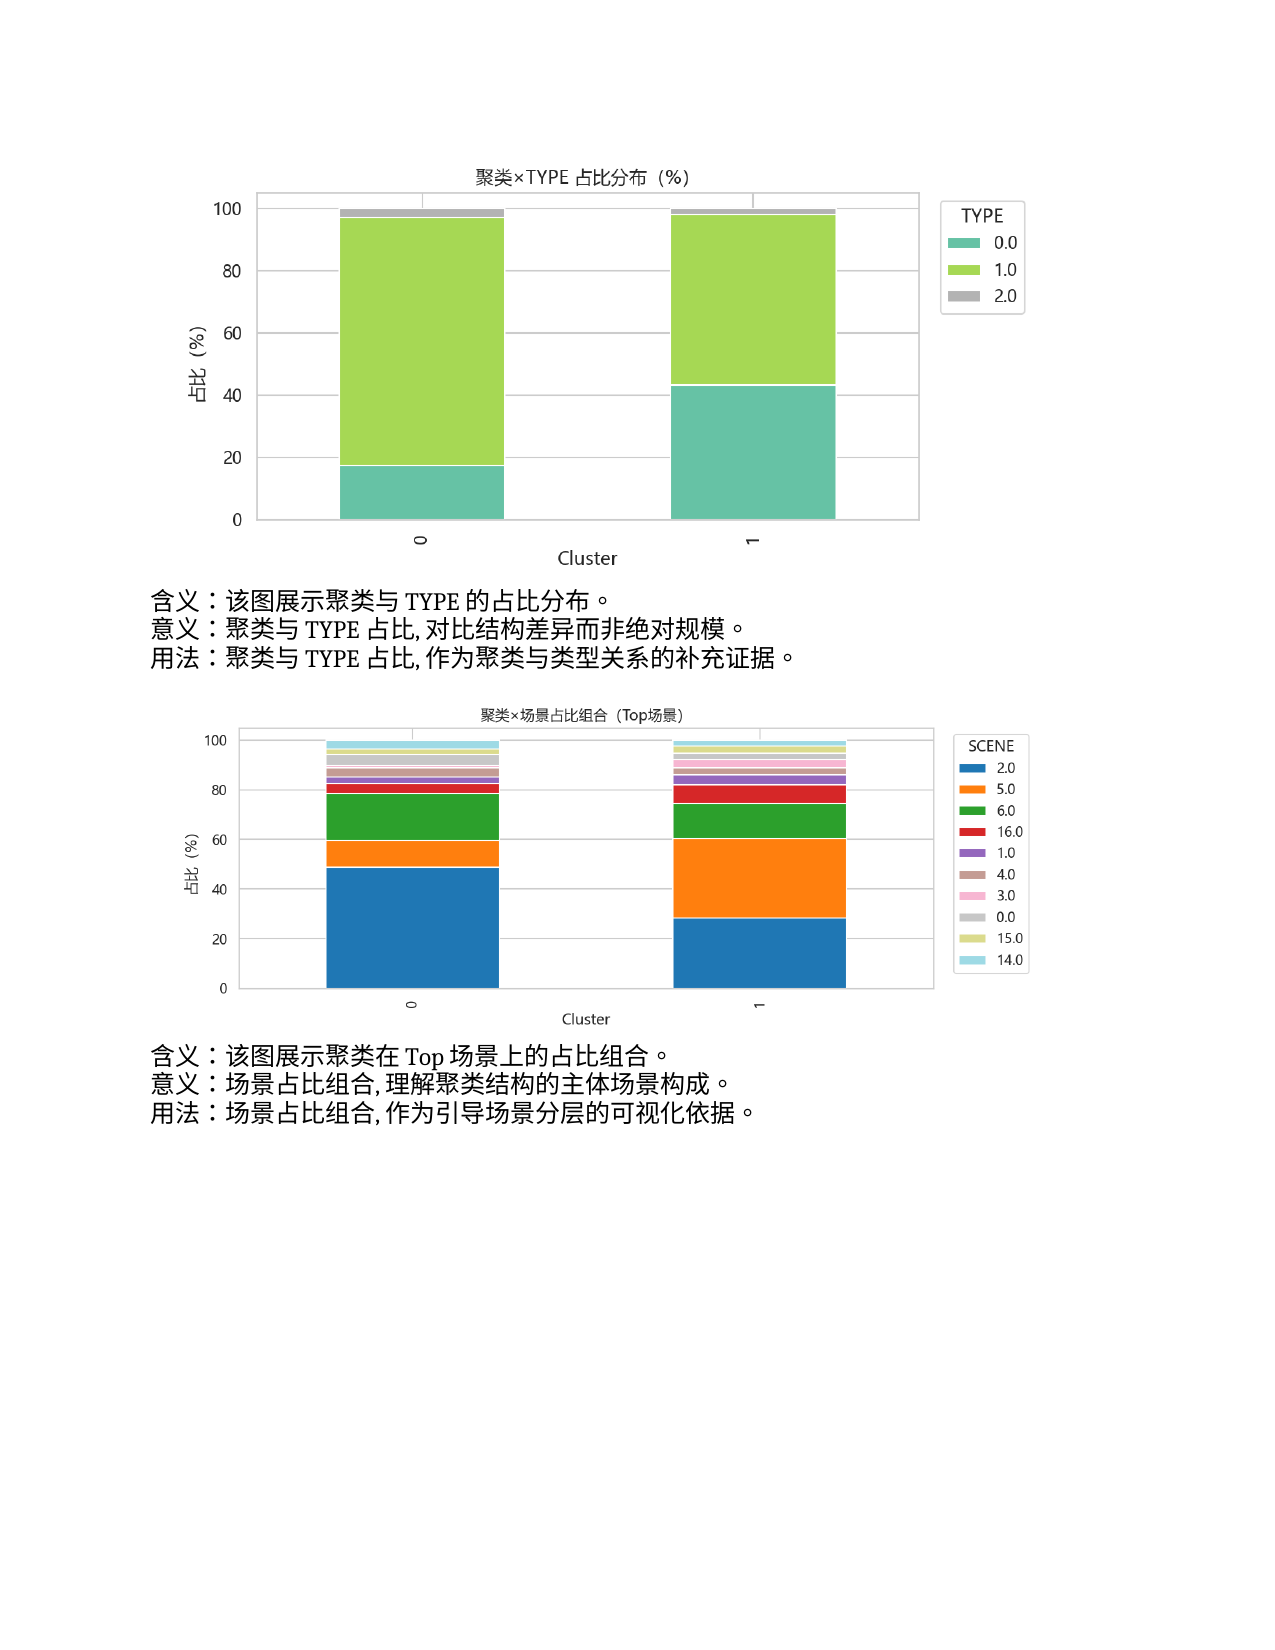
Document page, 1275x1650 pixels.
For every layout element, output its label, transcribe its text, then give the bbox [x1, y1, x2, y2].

picture [168, 692, 1044, 1043]
picture [168, 150, 1044, 588]
